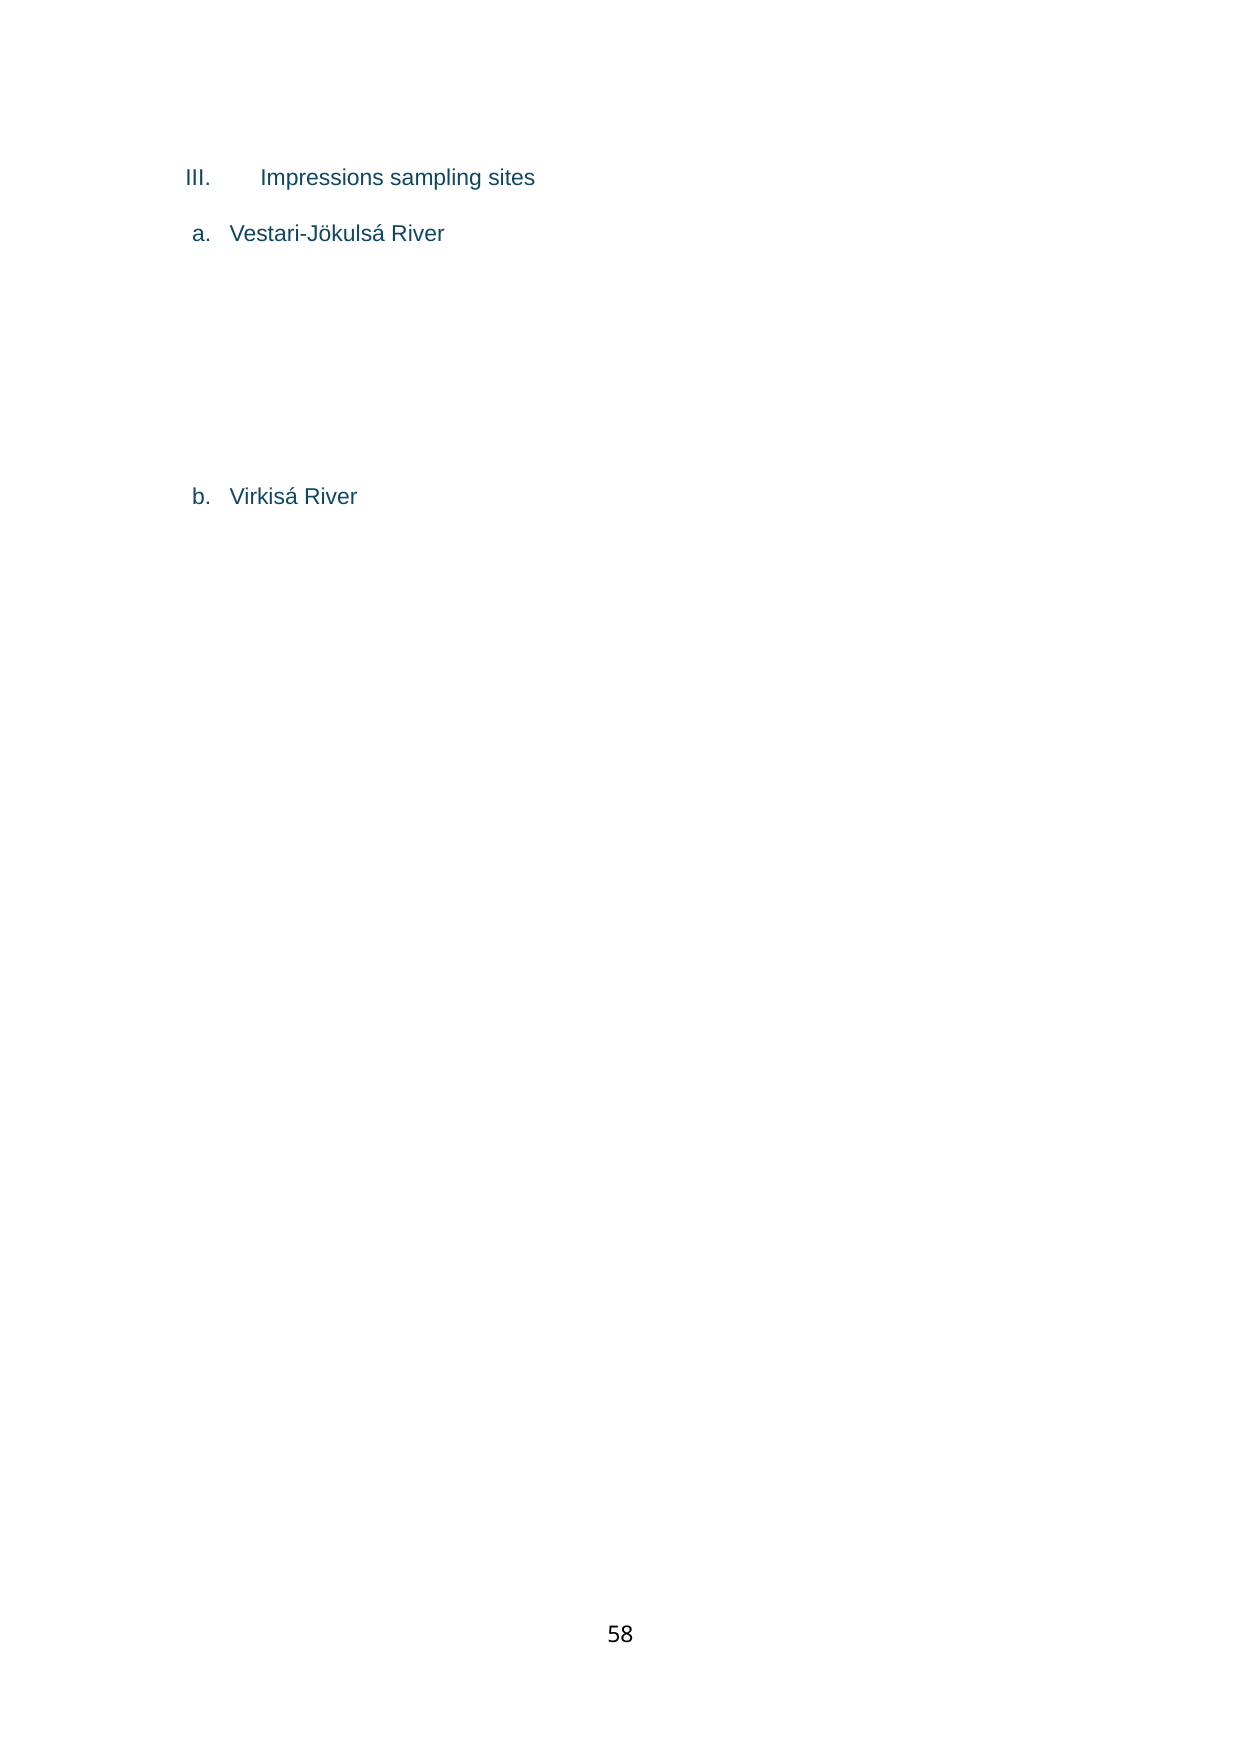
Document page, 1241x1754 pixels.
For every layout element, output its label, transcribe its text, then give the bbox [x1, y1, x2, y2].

text Virkisá River [192, 483, 1093, 509]
text Vestari-Jökulsá River [192, 220, 1093, 247]
subtitle Impressions sampling sites [185, 164, 1093, 191]
